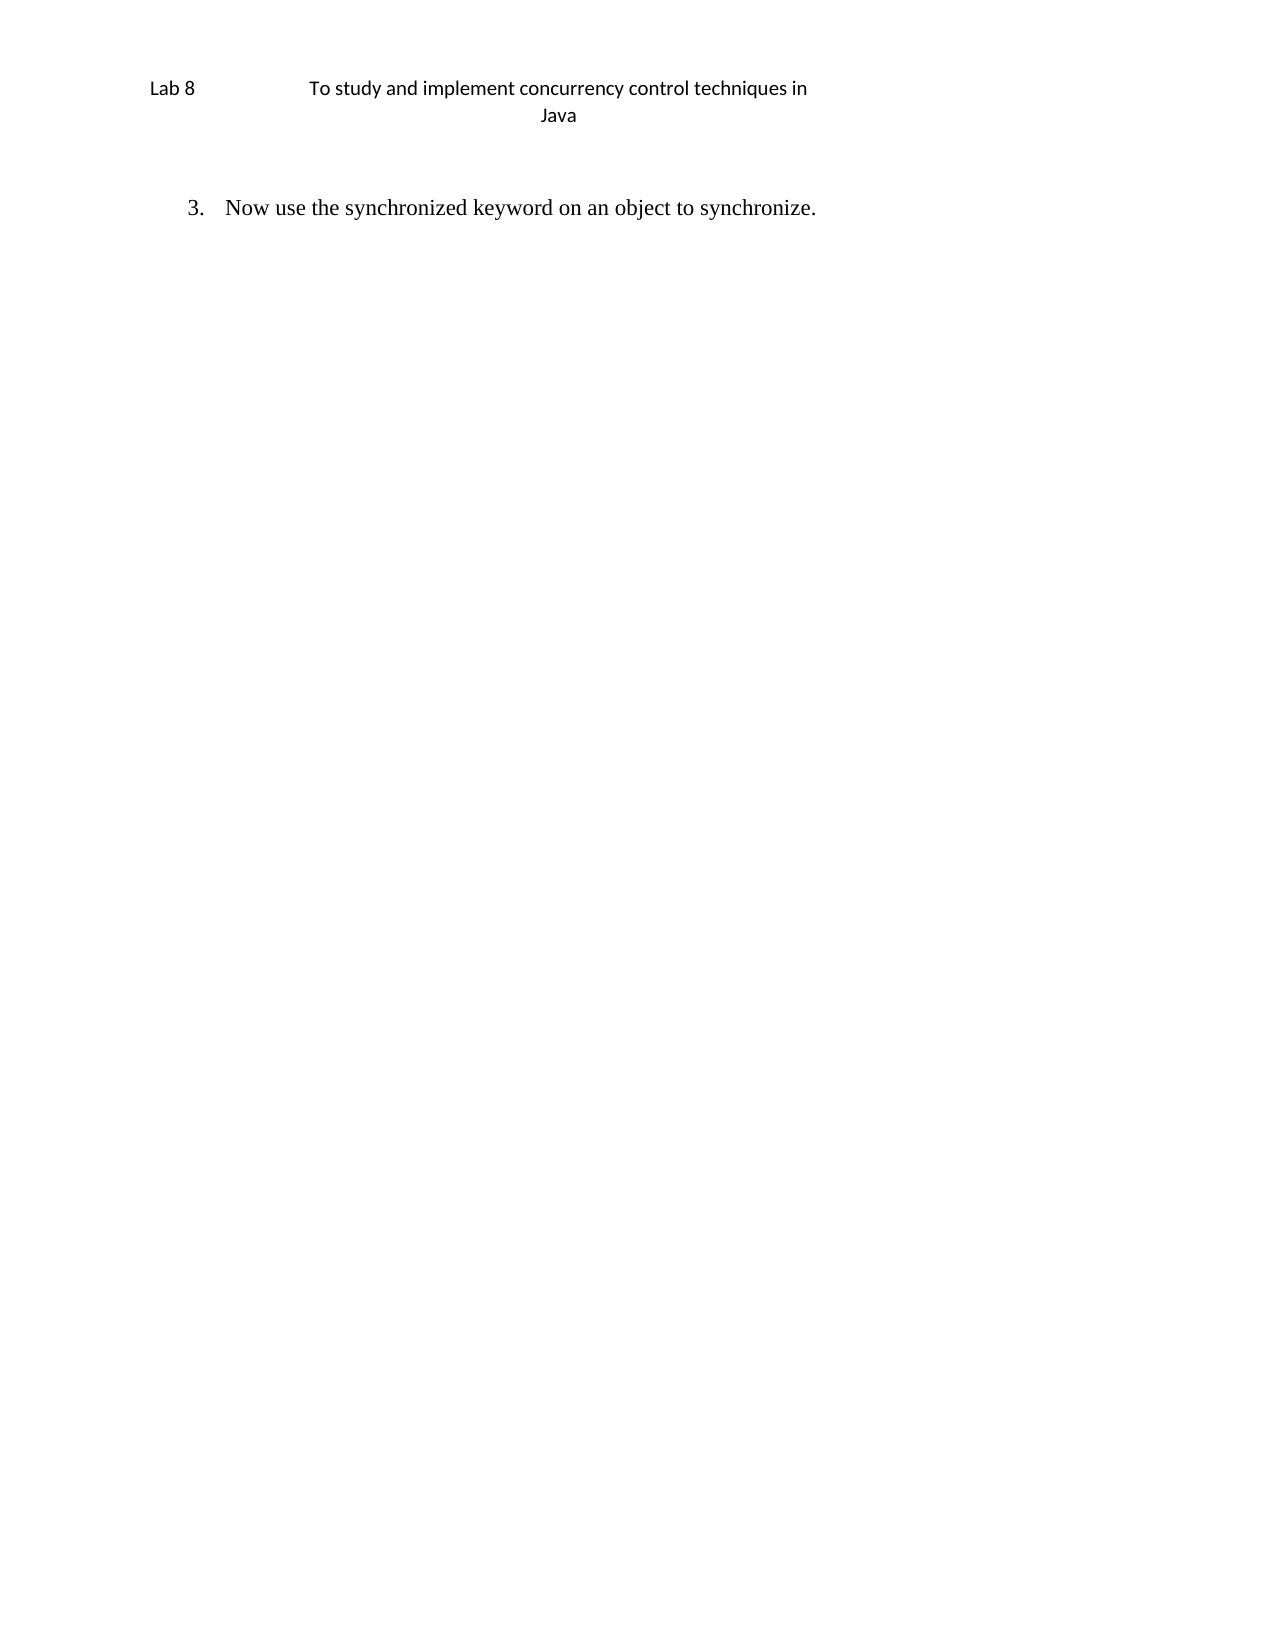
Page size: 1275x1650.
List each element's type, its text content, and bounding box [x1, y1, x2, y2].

list Now use the synchronized keyword on an object to synchronize. [187, 194, 1125, 220]
